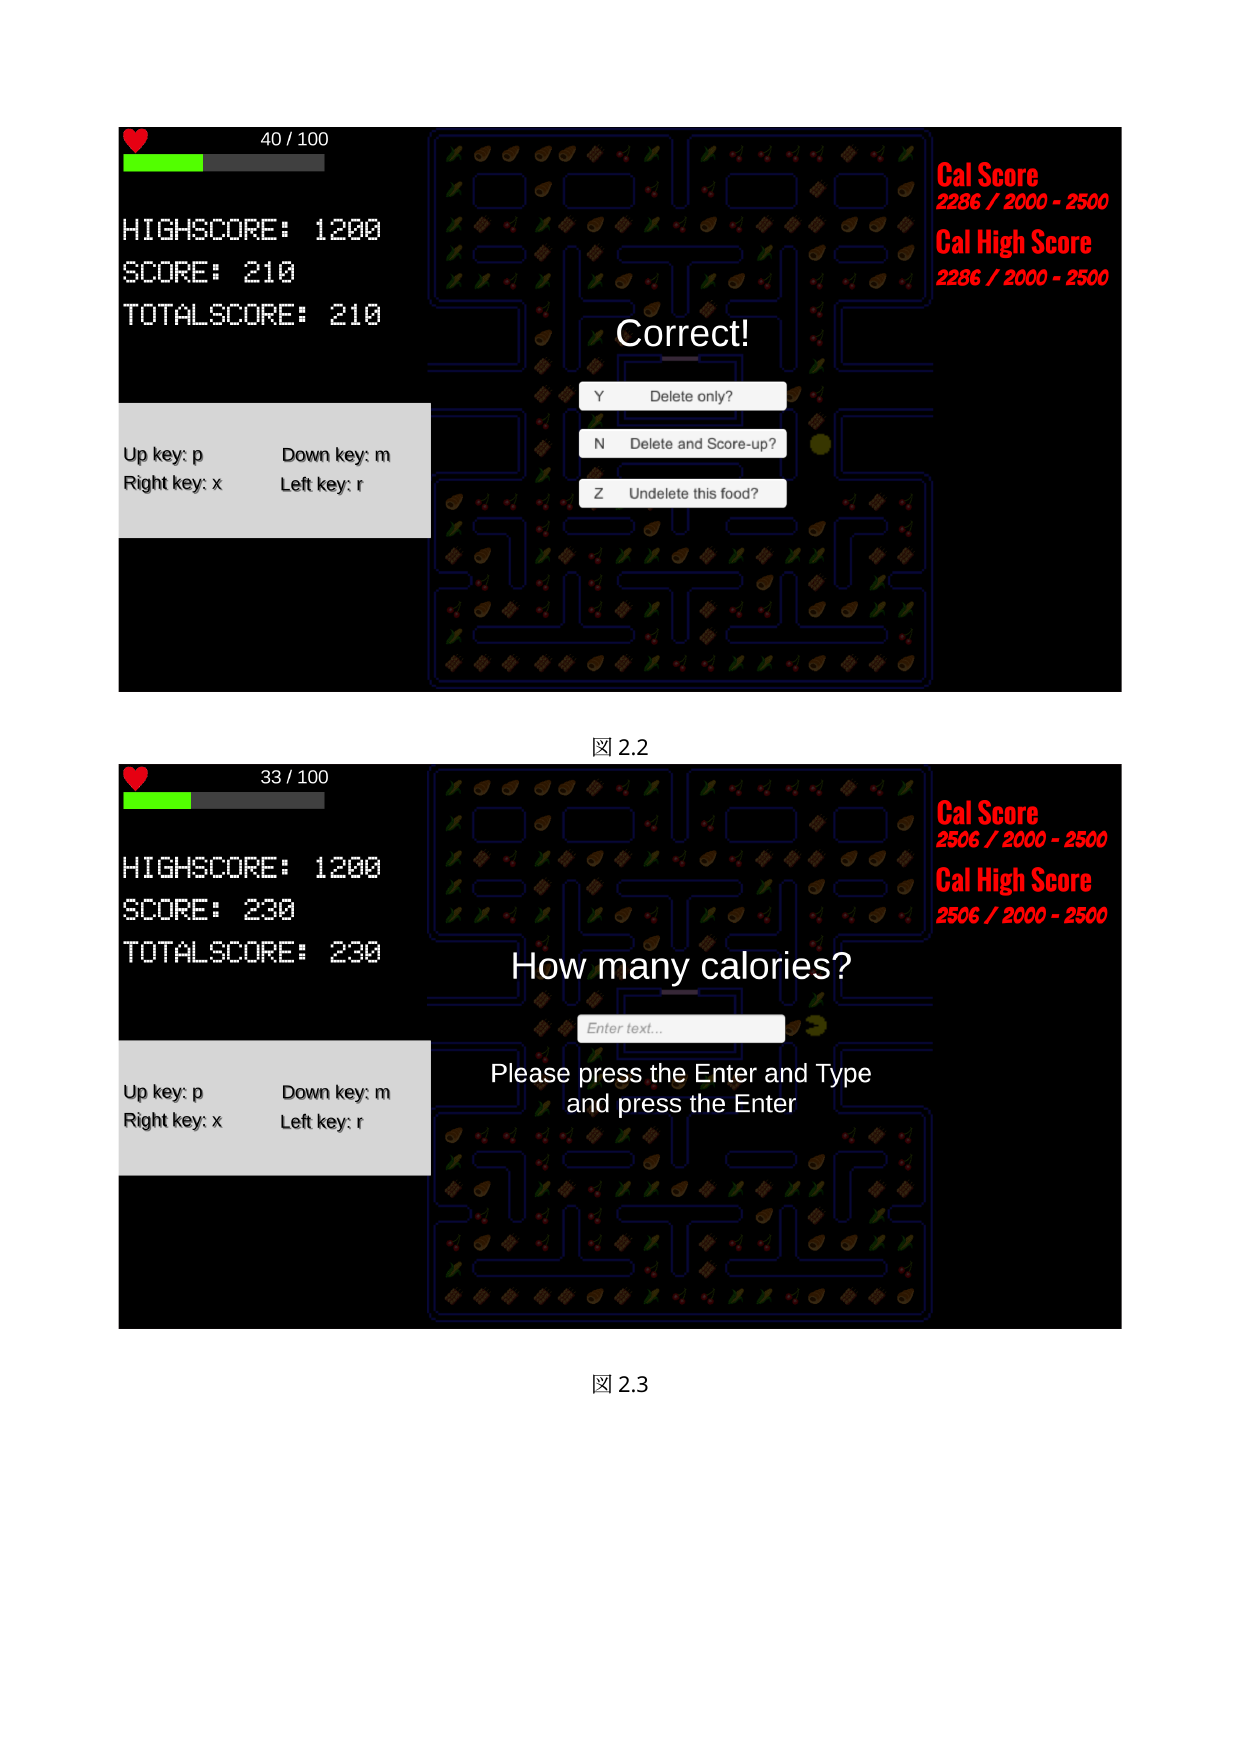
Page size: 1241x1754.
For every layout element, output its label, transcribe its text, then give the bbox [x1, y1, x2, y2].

picture [118, 127, 1122, 692]
text 図2.2 [118, 727, 1122, 764]
text 図2.3 [118, 1364, 1122, 1402]
picture [118, 764, 1122, 1329]
